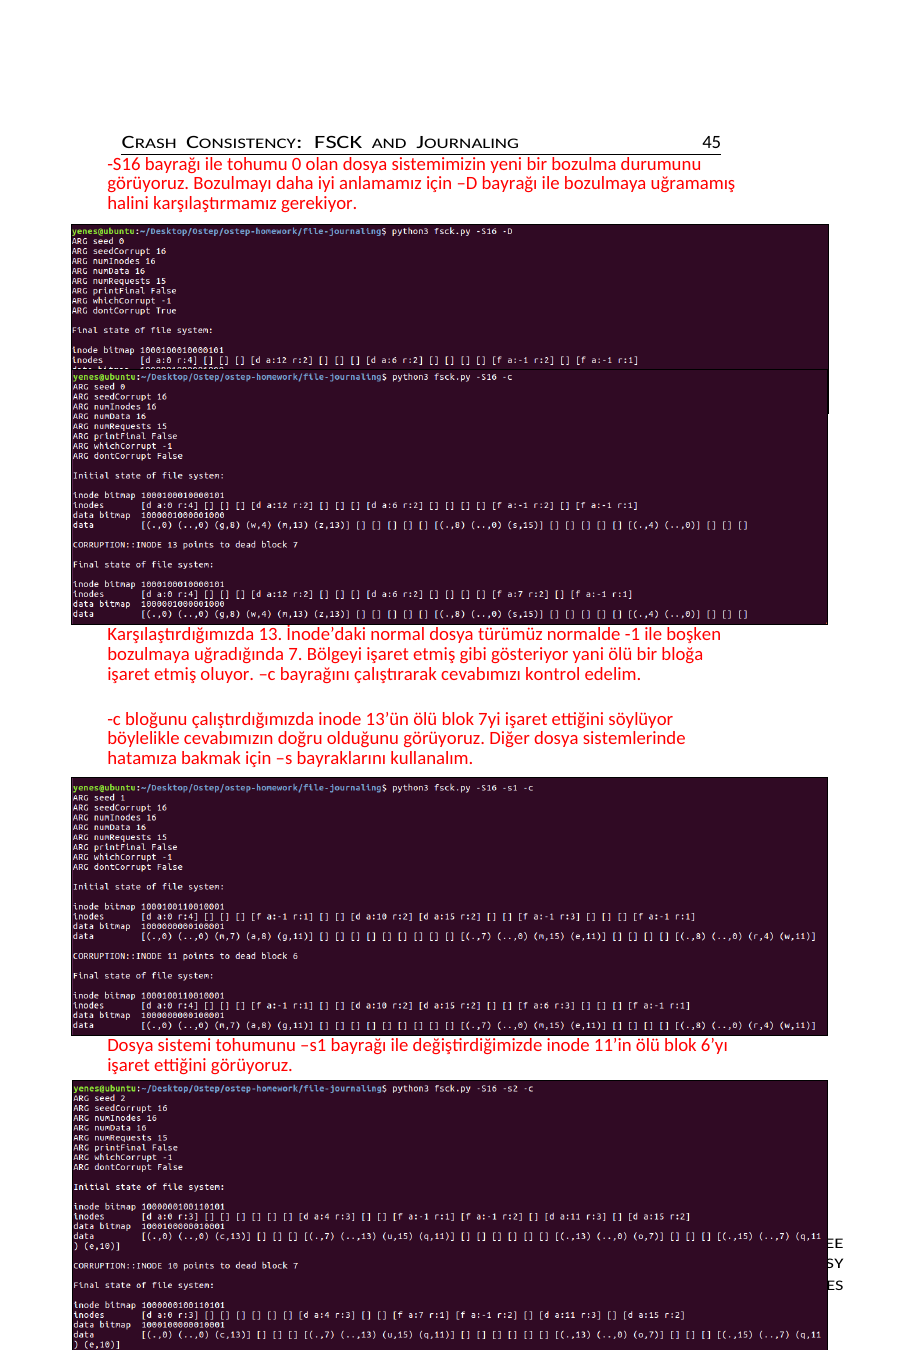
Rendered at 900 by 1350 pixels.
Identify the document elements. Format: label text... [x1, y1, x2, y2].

text Dosya sistemi tohumunu –s1 bayrağı ile değiştirdiğimizde inode 11’in ölü blok 6’yı işaret ettiğini görüyoruz. [107, 1036, 745, 1076]
picture [72, 370, 827, 624]
text Karşılaştırdığımızda 13. İnode’daki normal dosya türümüz normalde -1 ile boşken bozulmaya uğradığında 7. Bölgeyi işaret etmiş gibi gösteriyor yani ölü bir bloğa işaret etmiş oluyor. –c bayrağını çalıştırarak cevabımızı kontrol edelim. [107, 625, 745, 685]
text -S16 bayrağı ile tohumu 0 olan dosya sistemimizin yeni bir bozulma durumunu görüyoruz. Bozulmayı daha iyi anlamamız için –D bayrağı ile bozulmaya uğramamış halini karşılaştırmamız gerekiyor. [107, 154, 745, 214]
picture [73, 1081, 827, 1350]
picture [72, 225, 828, 369]
picture [72, 778, 827, 1035]
text -c bloğunu çalıştırdığımızda inode 13’ün ölü blok 7yi işaret ettiğini söylüyor böylelikle cevabımızın doğru olduğunu görüyoruz. Diğer dosya sistemlerinde hatamıza bakmak için –s bayraklarını kullanalım. [107, 709, 745, 769]
